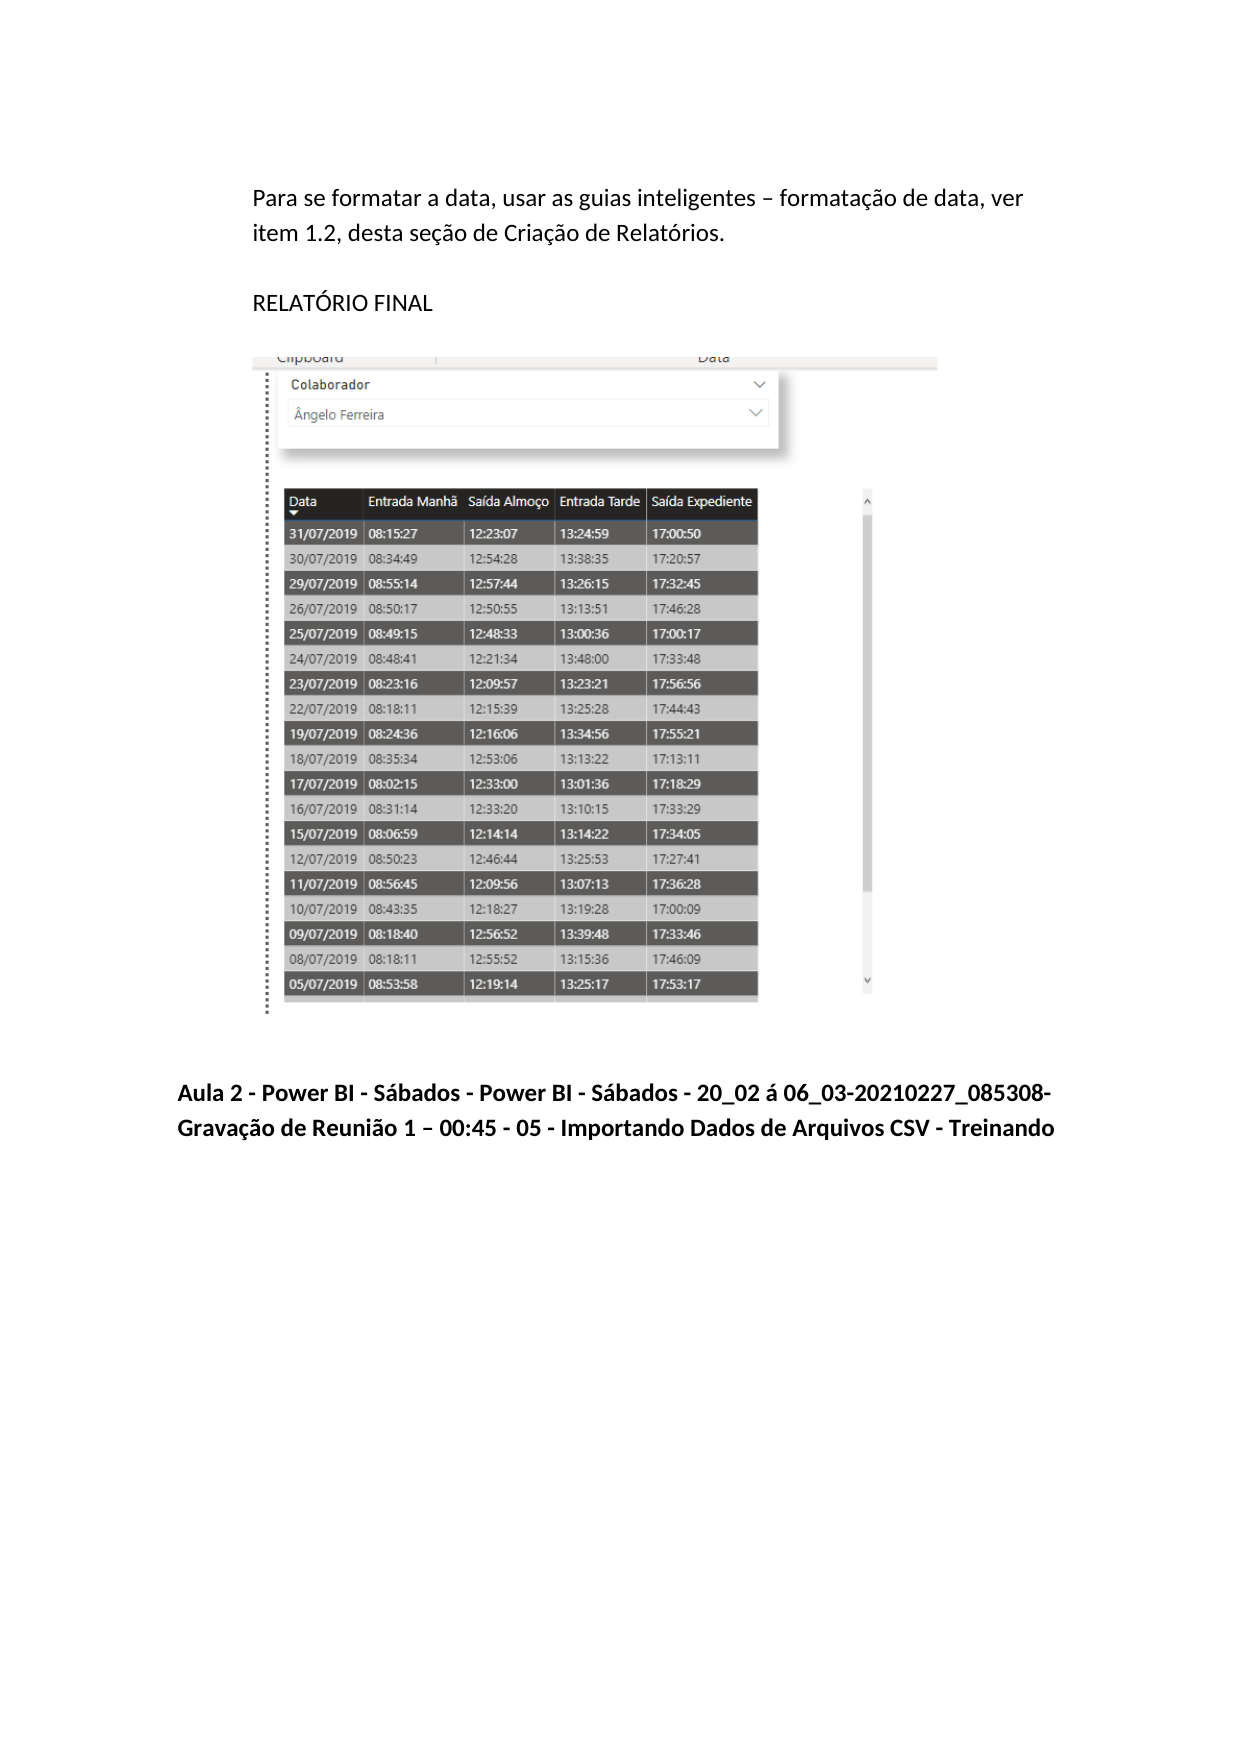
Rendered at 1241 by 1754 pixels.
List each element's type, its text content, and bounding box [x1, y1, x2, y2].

picture [252, 357, 938, 1017]
list Para se formatar a data, usar as guias inteligentes – formatação de data, ver item 1.2, desta seção de Criação de Relatórios. [252, 183, 1063, 248]
list RELATÓRIO FINAL [252, 288, 1063, 318]
text Aula 2 - Power BI - Sábados - Power BI - Sábados - 20_02 á 06_03-20210227_085308-Gravação de Reunião 1 – 00:45 - 05 - Importando Dados de Arquivos CSV - Treinando [177, 1077, 1063, 1142]
